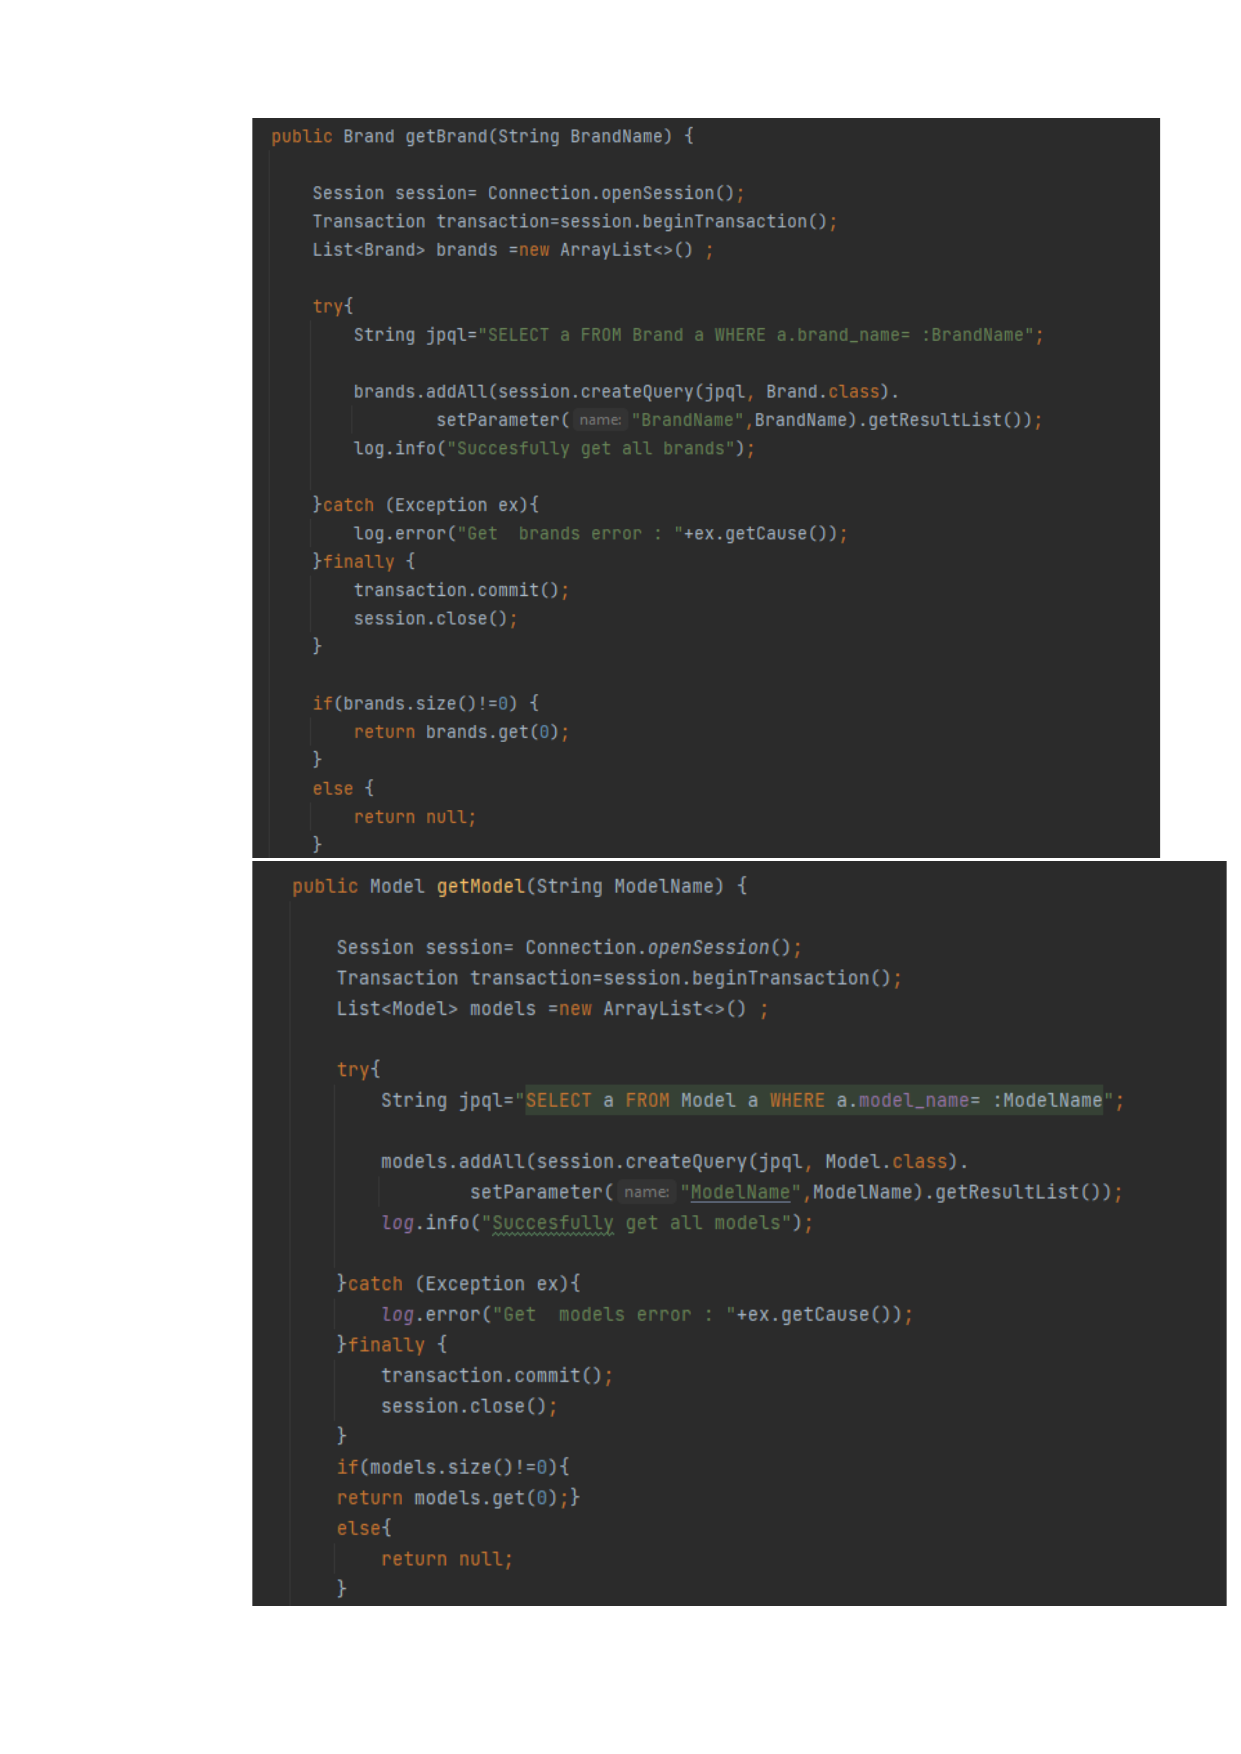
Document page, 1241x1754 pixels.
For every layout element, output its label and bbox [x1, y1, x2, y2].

picture [252, 118, 1161, 858]
picture [252, 861, 1227, 1606]
